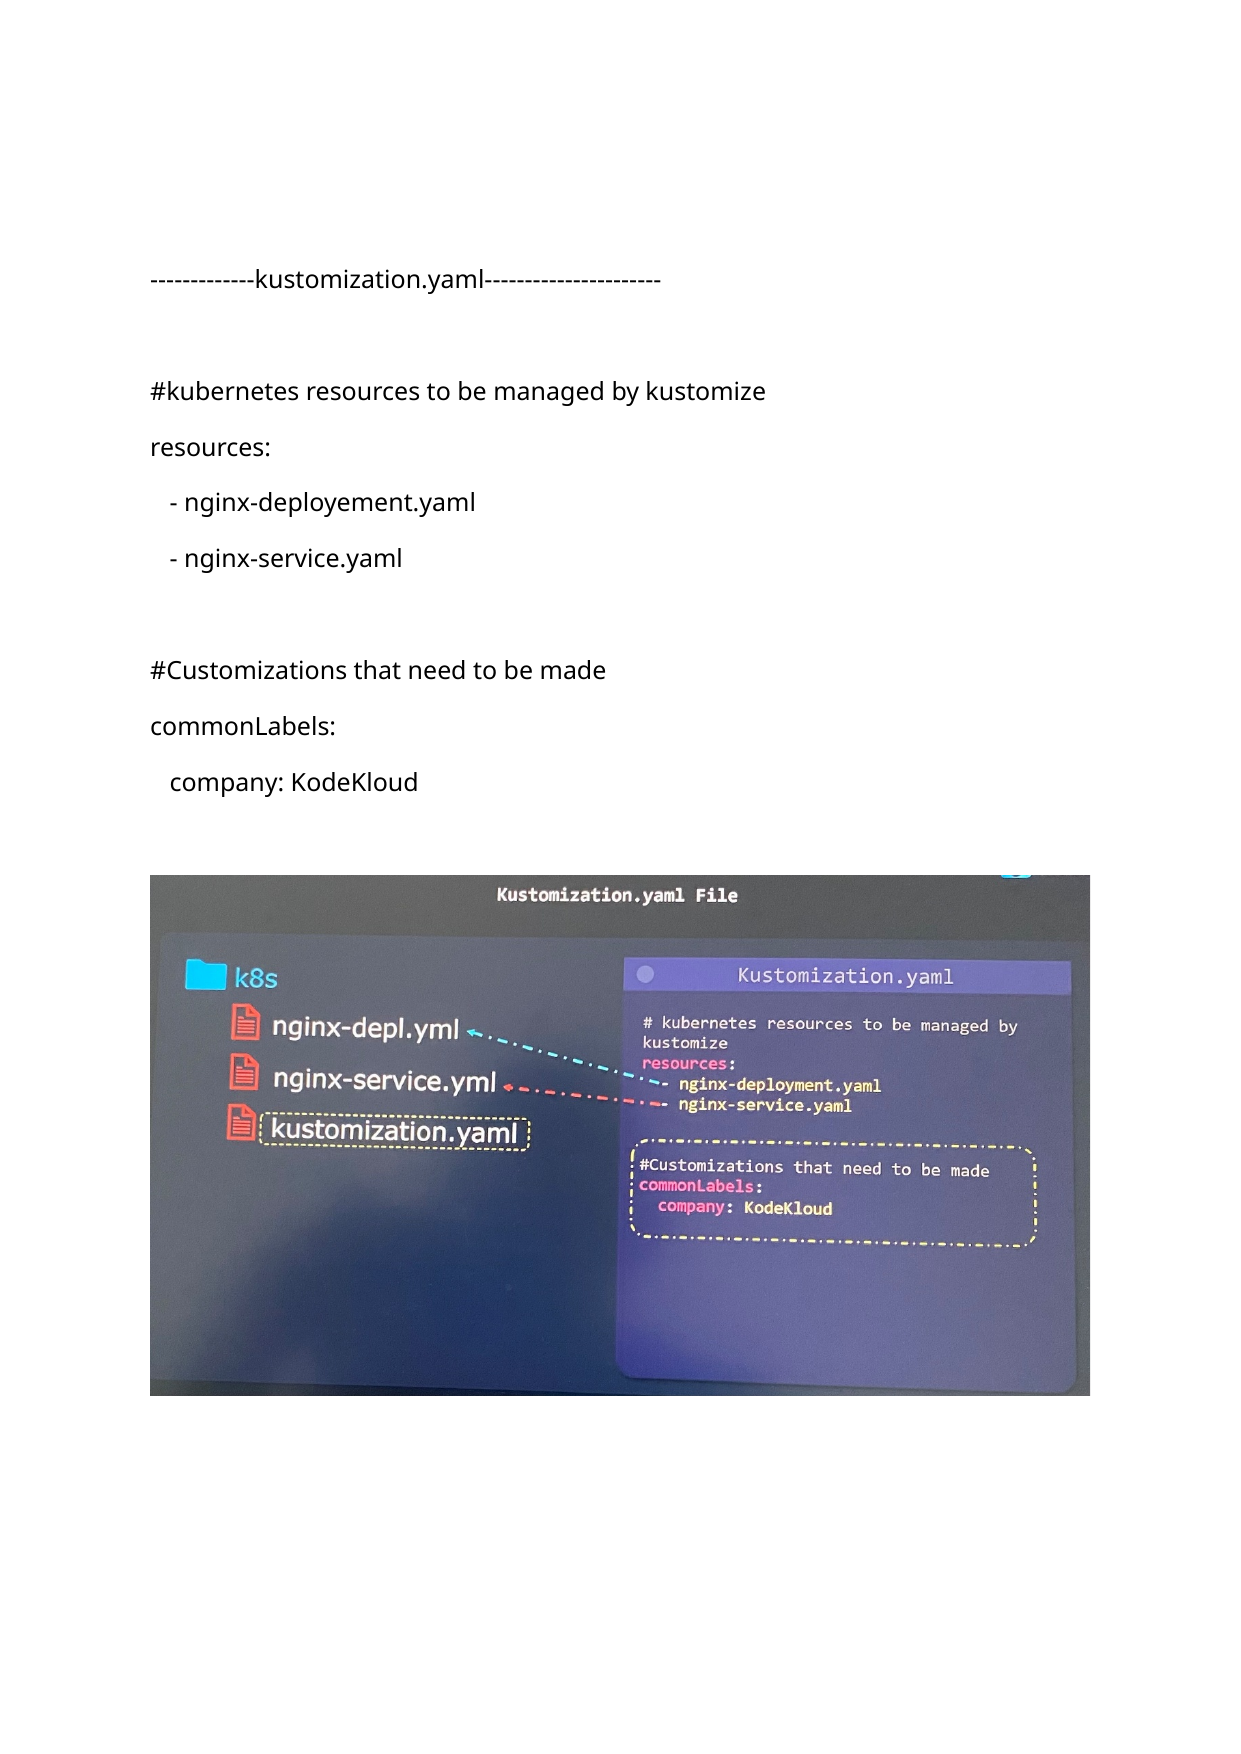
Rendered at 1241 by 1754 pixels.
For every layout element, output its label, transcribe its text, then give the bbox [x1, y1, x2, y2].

text company: KodeKloud [150, 764, 1090, 798]
text #kubernetes resources to be managed by kustomize [150, 373, 1090, 407]
text - nginx-service.yaml [150, 541, 1090, 575]
picture [150, 875, 1091, 1396]
text commonLabels: [150, 708, 1090, 742]
text - nginx-deployement.yaml [150, 485, 1090, 519]
text -------------kustomization.yaml---------------------- [150, 262, 1090, 296]
text #Customizations that need to be made [150, 652, 1090, 687]
text resources: [150, 429, 1090, 463]
